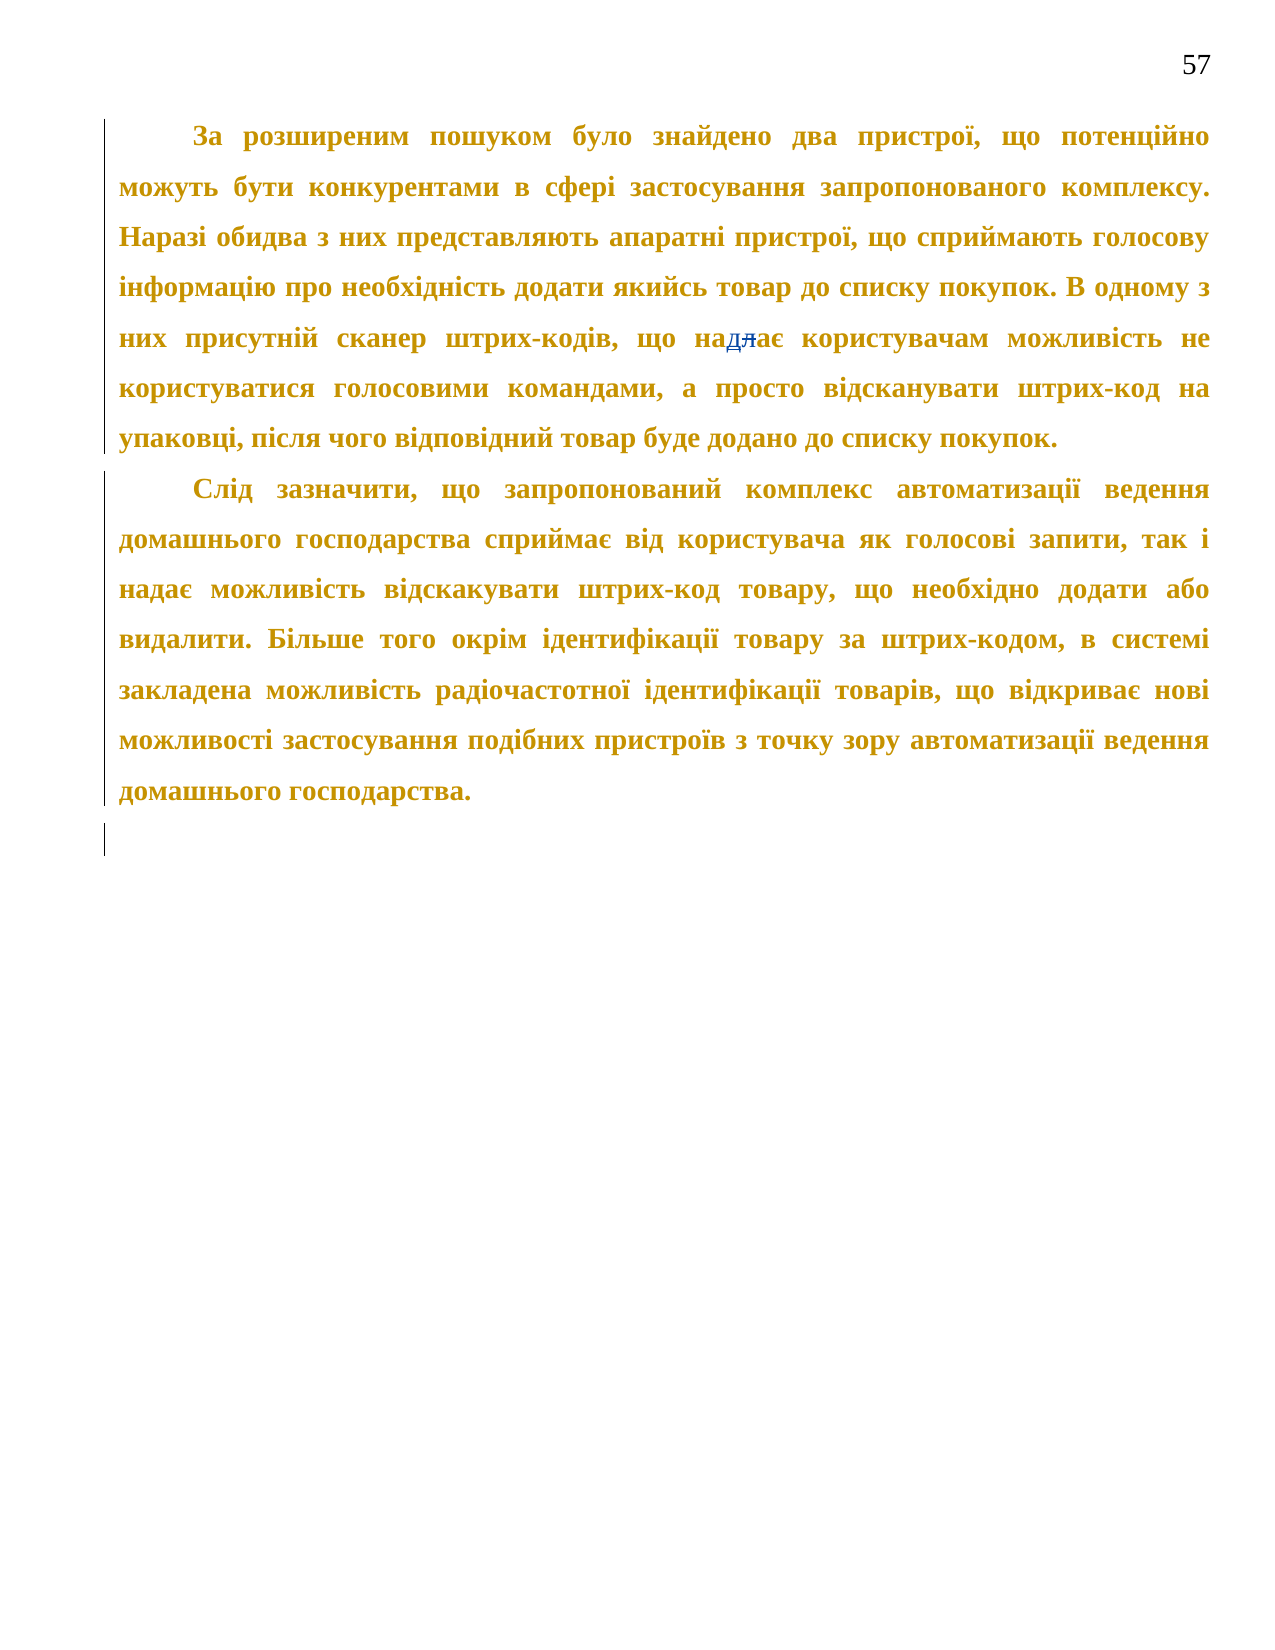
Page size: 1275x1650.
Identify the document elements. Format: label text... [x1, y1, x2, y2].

text Слід зазначити, що запропонований комплекс автоматизації ведення домашнього господарства сприймає від користувача як голосові запити, так і надає можливість відскакувати штрих-код товару, що необхідно додати або видалити. Більше того окрім ідентифікації товару за штрих-кодом, в системі закладена можливість радіочастотної ідентифікації товарів, що відкриває нові можливості застосування подібних пристроїв з точку зору автоматизації ведення домашнього господарства. [118, 471, 1211, 806]
text За розширеним пошуком було знайдено два пристрої, що потенційно можуть бути конкурентами в сфері застосування запропонованого комплексу. Наразі обидва з них представляють апаратні пристрої, що сприймають голосову інформацію про необхідність додати якийсь товар до списку покупок. В одному з них присутній сканер штрих-кодів, що наає користувачам можливість не користуватися голосовими командами, а просто відсканувати штрих-код на упаковці, після чого відповідний товар буде додано до списку покупок. [118, 118, 1211, 454]
